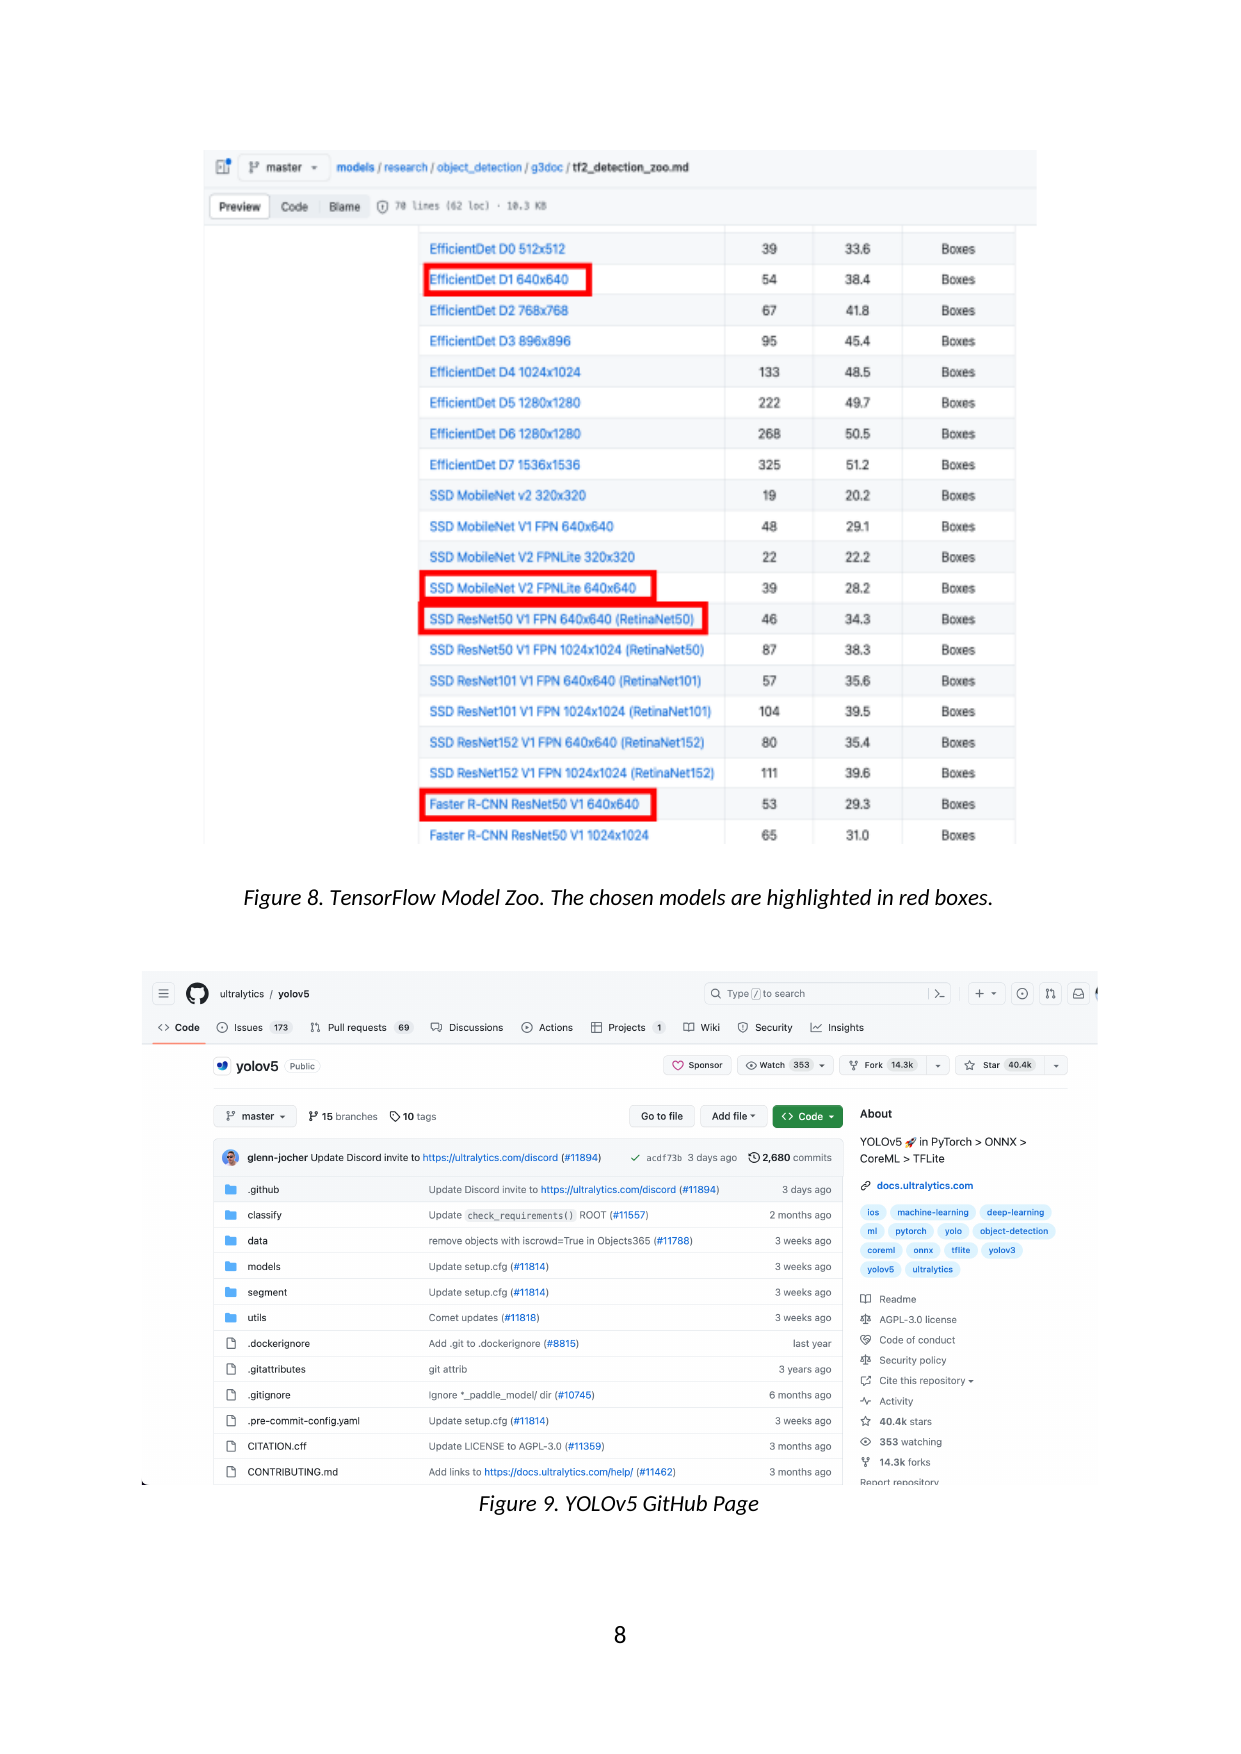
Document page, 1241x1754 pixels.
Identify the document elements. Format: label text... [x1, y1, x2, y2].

picture [141, 971, 1098, 1485]
text Figure 8. TensorFlow Model Zoo. The chosen models are highlighted in red boxes. [142, 883, 1098, 911]
text Figure 9. YOLOv5 GitHub Page [142, 1489, 1098, 1517]
